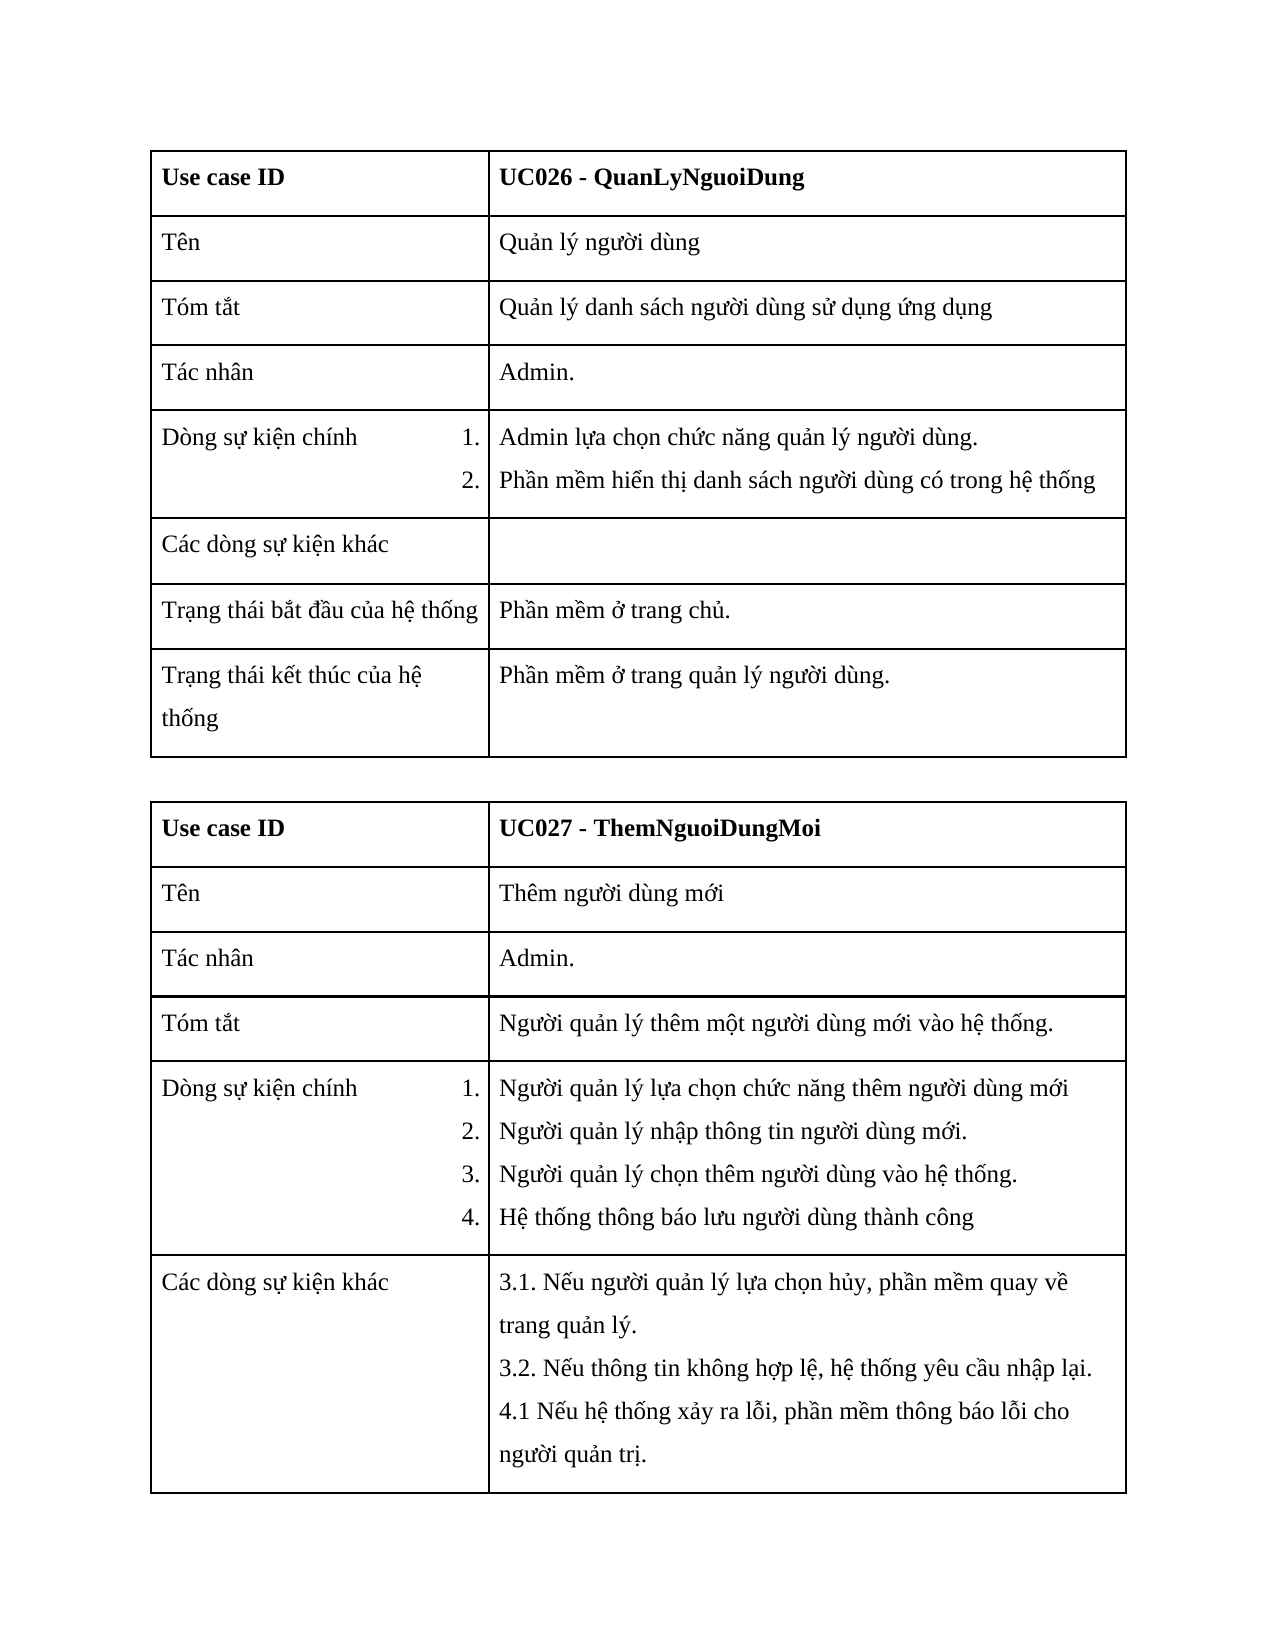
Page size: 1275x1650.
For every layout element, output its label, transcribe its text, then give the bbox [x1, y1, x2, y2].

table_cell Phần mềm ở trang chủ. [490, 585, 1125, 648]
table_cell Thêm người dùng mới [490, 868, 1125, 931]
table_cell Tên [152, 217, 488, 279]
table_cell [490, 519, 1125, 583]
table_cell Quản lý danh sách người dùng sử dụng ứng dụng [490, 282, 1125, 344]
table_cell Quản lý người dùng [490, 217, 1125, 279]
table_cell Người quản lý thêm một người dùng mới vào hệ thống. [490, 998, 1125, 1060]
table_header Use case ID [152, 803, 488, 866]
table_cell Tên [152, 868, 488, 931]
table_cell Dòng sự kiện chính [152, 1062, 488, 1254]
table_cell Admin. [490, 933, 1125, 995]
table_header UC026 - QuanLyNguoiDung [490, 152, 1125, 215]
table_cell 3.1. Nếu người quản lý lựa chọn hủy, phần mềm quay về trang quản lý. 3.2. Nếu thông tin không hợp lệ, hệ thống yêu cầu nhập lại. 4.1 Nếu hệ thống xảy ra lỗi, phần mềm thông báo lỗi cho người quản trị. [490, 1256, 1125, 1492]
table_cell Admin lựa chọn chức năng quản lý người dùng. Phần mềm hiển thị danh sách người dùng có trong hệ thống [490, 411, 1125, 517]
table_cell Người quản lý lựa chọn chức năng thêm người dùng mới Người quản lý nhập thông tin người dùng mới. Người quản lý chọn thêm người dùng vào hệ thống. Hệ thống thông báo lưu người dùng thành công [490, 1062, 1125, 1254]
table_cell Tóm tắt [152, 998, 488, 1060]
table_cell Trạng thái bắt đầu của hệ thống [152, 585, 488, 648]
table_cell Admin. [490, 346, 1125, 409]
table_cell Phần mềm ở trang quản lý người dùng. [490, 650, 1125, 756]
table_cell Các dòng sự kiện khác [152, 519, 488, 583]
table_header Use case ID [152, 152, 488, 215]
table_cell Tác nhân [152, 346, 488, 409]
table_cell Trạng thái kết thúc của hệ thống [152, 650, 488, 756]
table_cell Tóm tắt [152, 282, 488, 344]
table_header UC027 - ThemNguoiDungMoi [490, 803, 1125, 866]
table_cell Tác nhân [152, 933, 488, 995]
table_cell Các dòng sự kiện khác [152, 1256, 488, 1492]
table_cell Dòng sự kiện chính [152, 411, 488, 517]
